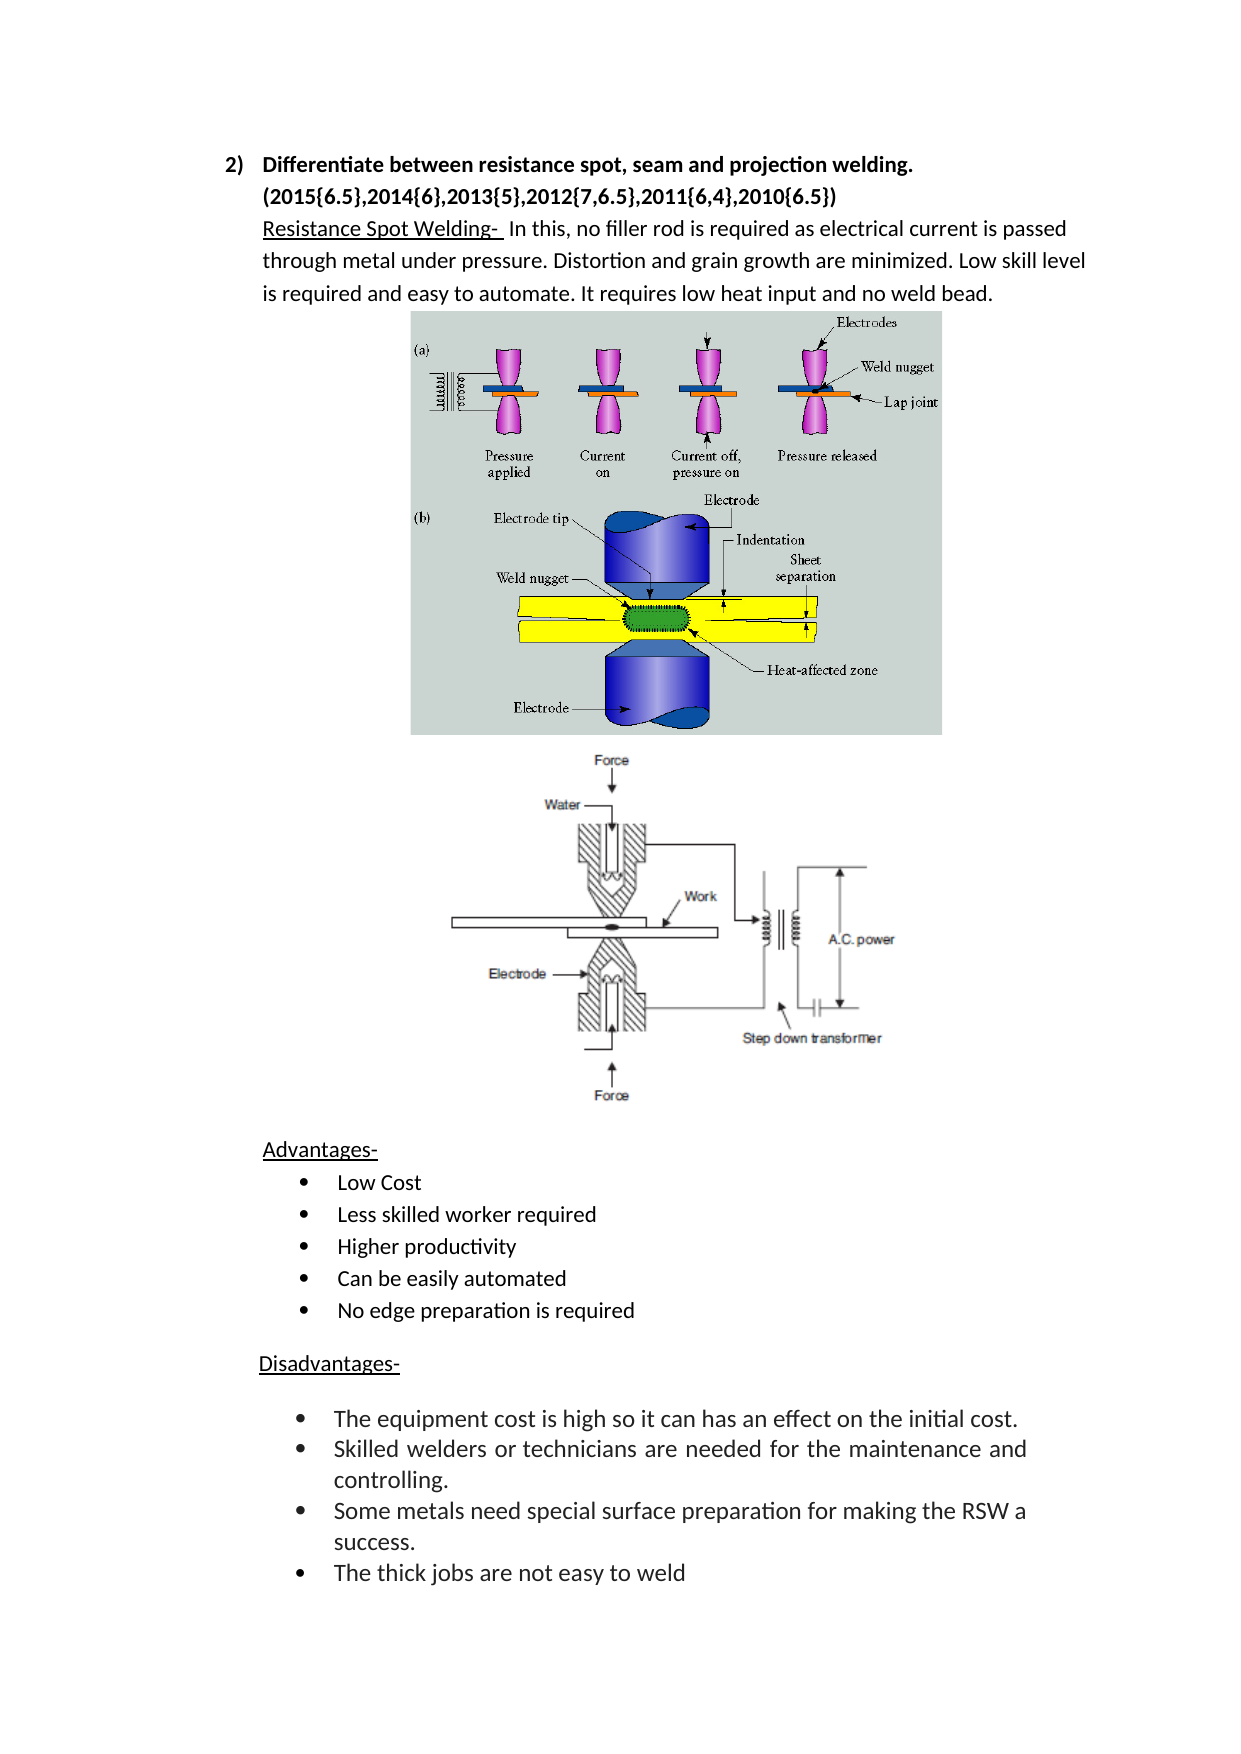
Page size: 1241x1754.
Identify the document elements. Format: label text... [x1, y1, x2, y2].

list Higher productivity [300, 1232, 1090, 1260]
list Differentiate between resistance spot, seam and projection welding. [225, 150, 1090, 178]
list Resistance Spot Welding- In this, no filler rod is required as electrical current is passed through metal under pressure. Distortion and grain growth are minimized. Low skill level is required and easy to automate. It requires low heat input and no weld bead. [262, 214, 1090, 307]
list The thick jobs are not easy to weld [296, 1557, 1028, 1587]
list Some metals need special surface preparation for making the RSW a success. [296, 1495, 1028, 1557]
list Skilled welders or technicians are needed for the maintenance and controlling. [296, 1433, 1028, 1495]
list No edge preparation is required [300, 1296, 1090, 1324]
picture [410, 311, 943, 735]
list The equipment cost is high so it can has an effect on the initial cost. [296, 1402, 1028, 1433]
list Low Cost [300, 1168, 1090, 1196]
list Advantages- [262, 1135, 1090, 1163]
text Disadvantages- [150, 1349, 1090, 1377]
list Less skilled worker required [300, 1200, 1090, 1228]
picture [413, 738, 940, 1132]
list Can be easily automated [300, 1264, 1090, 1292]
list (2015{6.5},2014{6},2013{5},2012{7,6.5},2011{6,4},2010{6.5}) [262, 182, 1090, 210]
